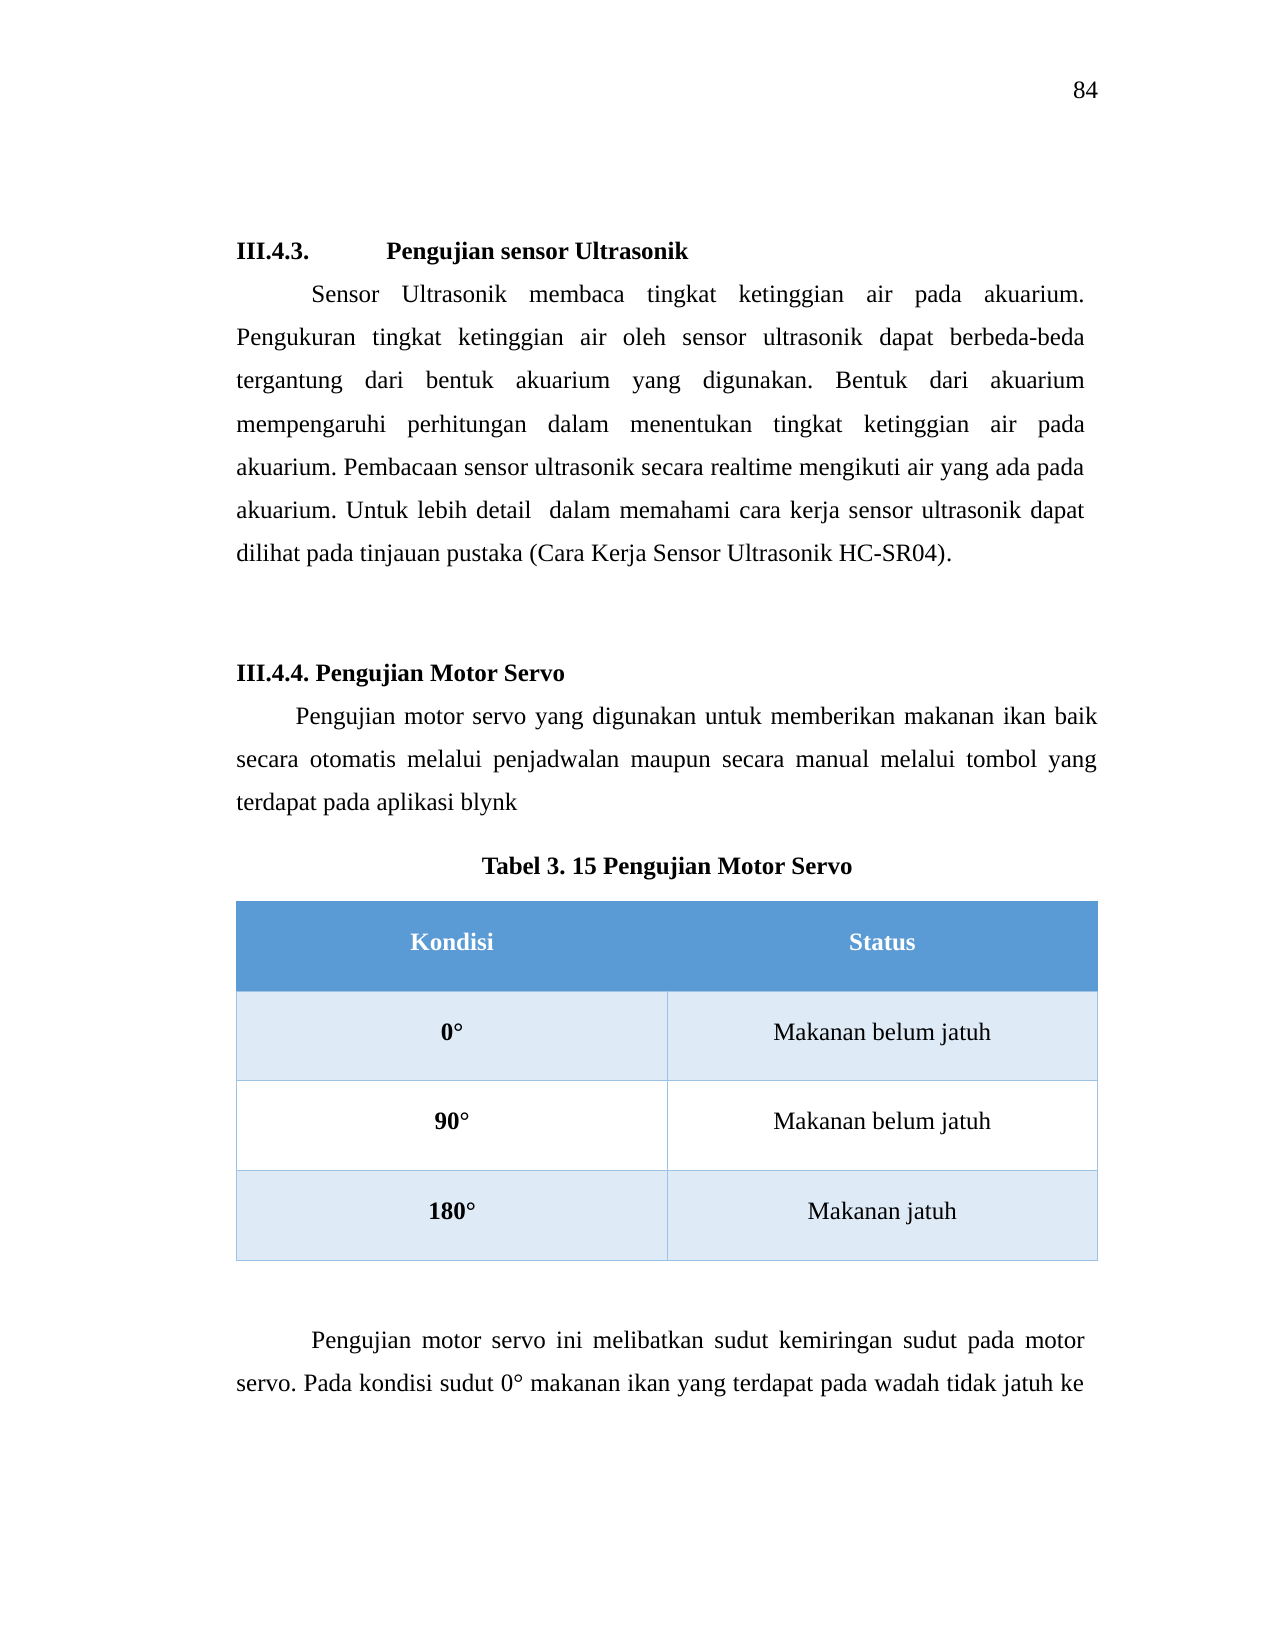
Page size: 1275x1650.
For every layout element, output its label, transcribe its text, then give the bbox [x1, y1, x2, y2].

table_cell 0° [237, 992, 667, 1080]
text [236, 1325, 1085, 1397]
table_header Status [668, 902, 1097, 991]
subtitle Pengujian Motor Servo [236, 658, 1098, 686]
text Pengujian motor servo yang digunakan untuk memberikan makanan ikan baik secara otomatis melalui penjadwalan maupun secara manual melalui tombol yang terdapat pada aplikasi blynk [236, 701, 1098, 816]
text Sensor Ultrasonik membaca tingkat ketinggian air pada akuarium. Pengukuran tingkat ketinggian air oleh sensor ultrasonik dapat berbeda-beda tergantung dari bentuk akuarium yang digunakan. Bentuk dari akuarium mempengaruhi perhitungan dalam menentukan tingkat ketinggian air pada akuarium. Pembacaan sensor ultrasonik secara realtime mengikuti air yang ada pada akuarium. Untuk lebih detail dalam memahami cara kerja sensor ultrasonik dapat dilihat pada tinjauan pustaka (Cara Kerja Sensor Ultrasonik HC-SR04). [236, 279, 1085, 567]
table_cell Makanan belum jatuh [668, 992, 1097, 1080]
table_cell 90° [237, 1081, 667, 1170]
subtitle Pengujian sensor Ultrasonik [236, 236, 1098, 265]
table_cell Makanan belum jatuh [668, 1081, 1097, 1170]
table_header Kondisi [237, 902, 667, 991]
table_cell Makanan jatuh [668, 1171, 1097, 1260]
table_cell 180° [237, 1171, 667, 1260]
